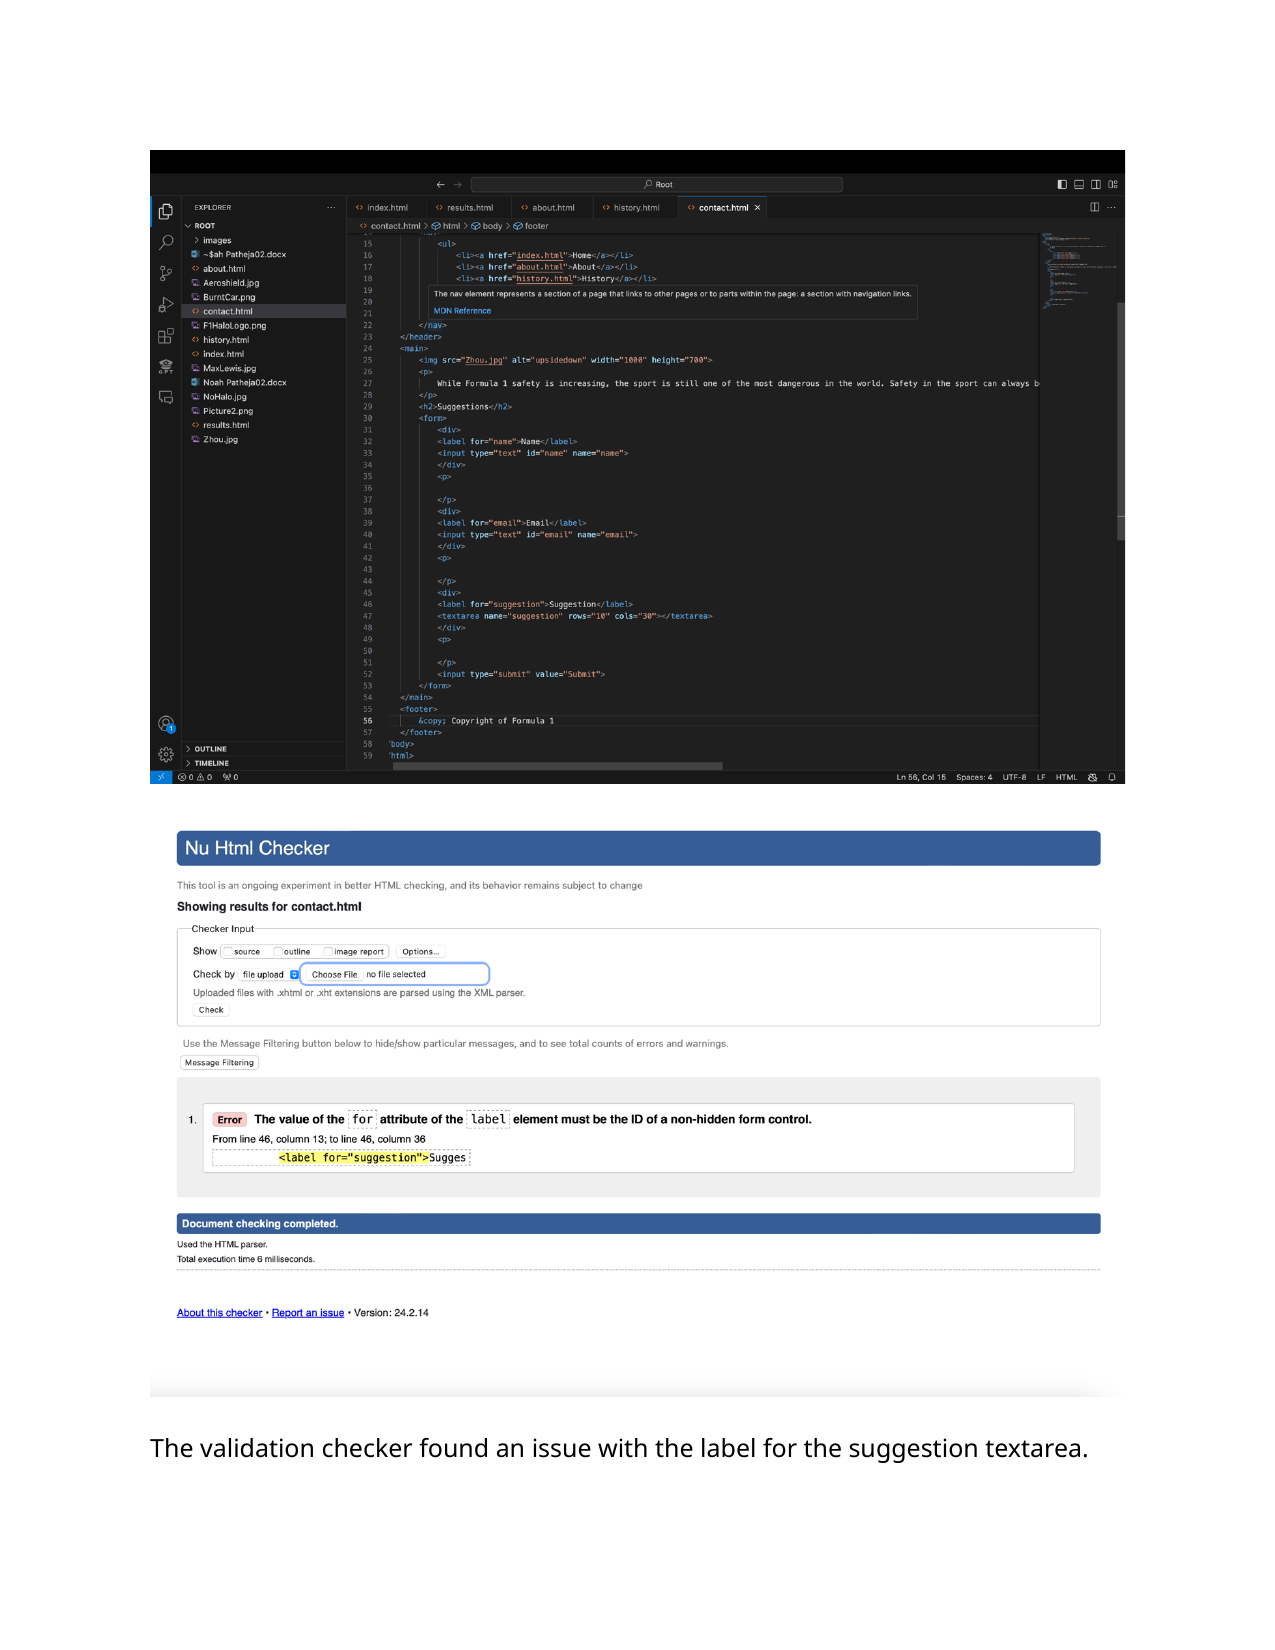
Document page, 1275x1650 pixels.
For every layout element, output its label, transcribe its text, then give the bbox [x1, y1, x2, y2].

picture [150, 150, 1125, 784]
picture [150, 817, 1125, 1397]
text The validation checker found an issue with the label for the suggestion textarea. [150, 1430, 1125, 1464]
